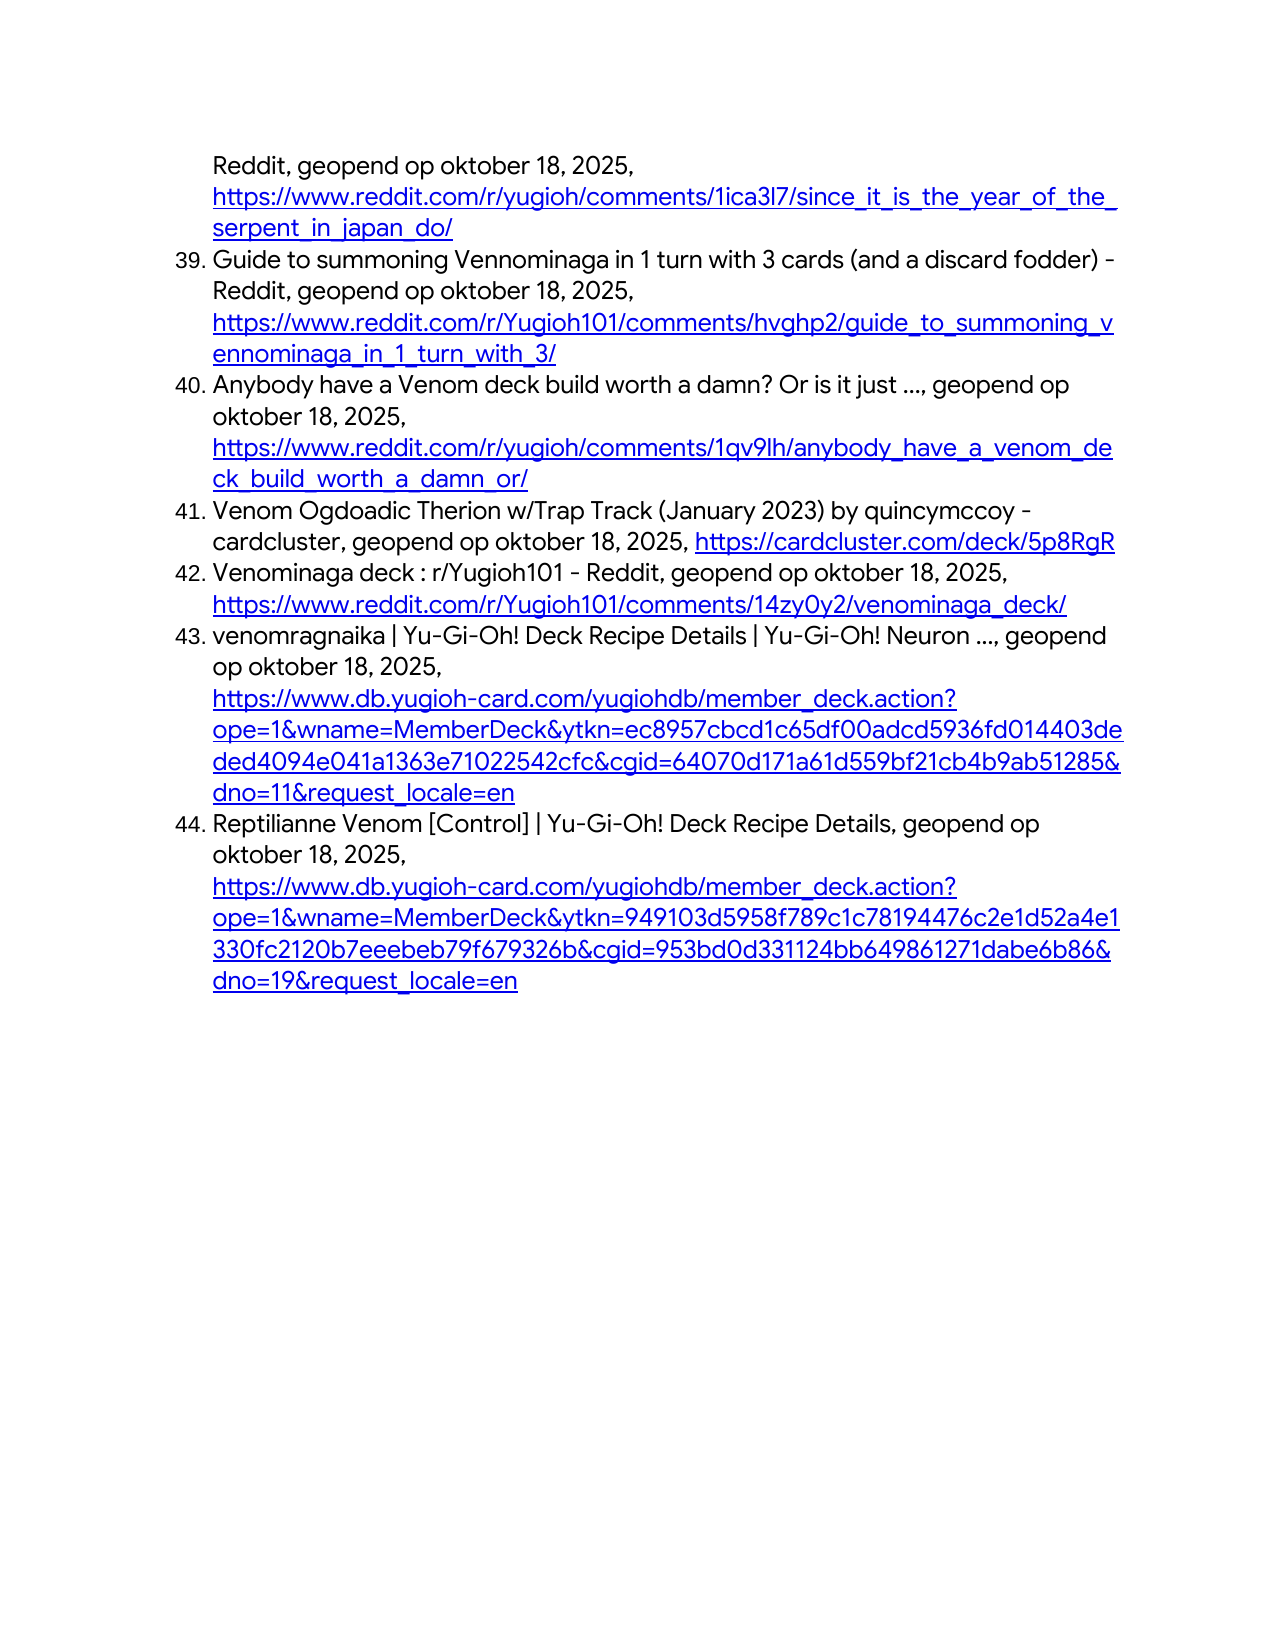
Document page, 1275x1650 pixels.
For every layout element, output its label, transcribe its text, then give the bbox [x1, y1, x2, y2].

list venomragnaika | Yu-Gi-Oh! Deck Recipe Details | Yu-Gi-Oh! Neuron ..., geopend op oktober 18, 2025, https://www.db.yugioh-card.com/yugiohdb/member_deck.action?ope=1&wname=MemberDeck&ytkn=ec8957cbcd1c65df00adcd5936fd014403deded4094e041a1363e71022542cfc&cgid=64070d171a61d559bf21cb4b9ab51285&dno=11&request_locale=en [175, 620, 1125, 808]
list Guide to summoning Vennominaga in 1 turn with 3 cards (and a discard fodder) - Reddit, geopend op oktober 18, 2025, https://www.reddit.com/r/Yugioh101/comments/hvghp2/guide_to_summoning_vennominaga_in_1_turn_with_3/ [175, 244, 1125, 369]
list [175, 150, 1125, 244]
list Anybody have a Venom deck build worth a damn? Or is it just ..., geopend op oktober 18, 2025, https://www.reddit.com/r/yugioh/comments/1qv9lh/anybody_have_a_venom_deck_build_worth_a_damn_or/ [175, 369, 1125, 495]
list Venominaga deck : r/Yugioh101 - Reddit, geopend op oktober 18, 2025, https://www.reddit.com/r/Yugioh101/comments/14zy0y2/venominaga_deck/ [175, 558, 1125, 620]
list Venom Ogdoadic Therion w/Trap Track (January 2023) by quincymccoy - cardcluster, geopend op oktober 18, 2025, https://cardcluster.com/deck/5p8RgR [175, 495, 1125, 558]
list Reptilianne Venom [Control] | Yu-Gi-Oh! Deck Recipe Details, geopend op oktober 18, 2025, https://www.db.yugioh-card.com/yugiohdb/member_deck.action?ope=1&wname=MemberDeck&ytkn=949103d5958f789c1c78194476c2e1d52a4e1330fc2120b7eeebeb79f679326b&cgid=953bd0d331124bb649861271dabe6b86&dno=19&request_locale=en [175, 808, 1125, 997]
